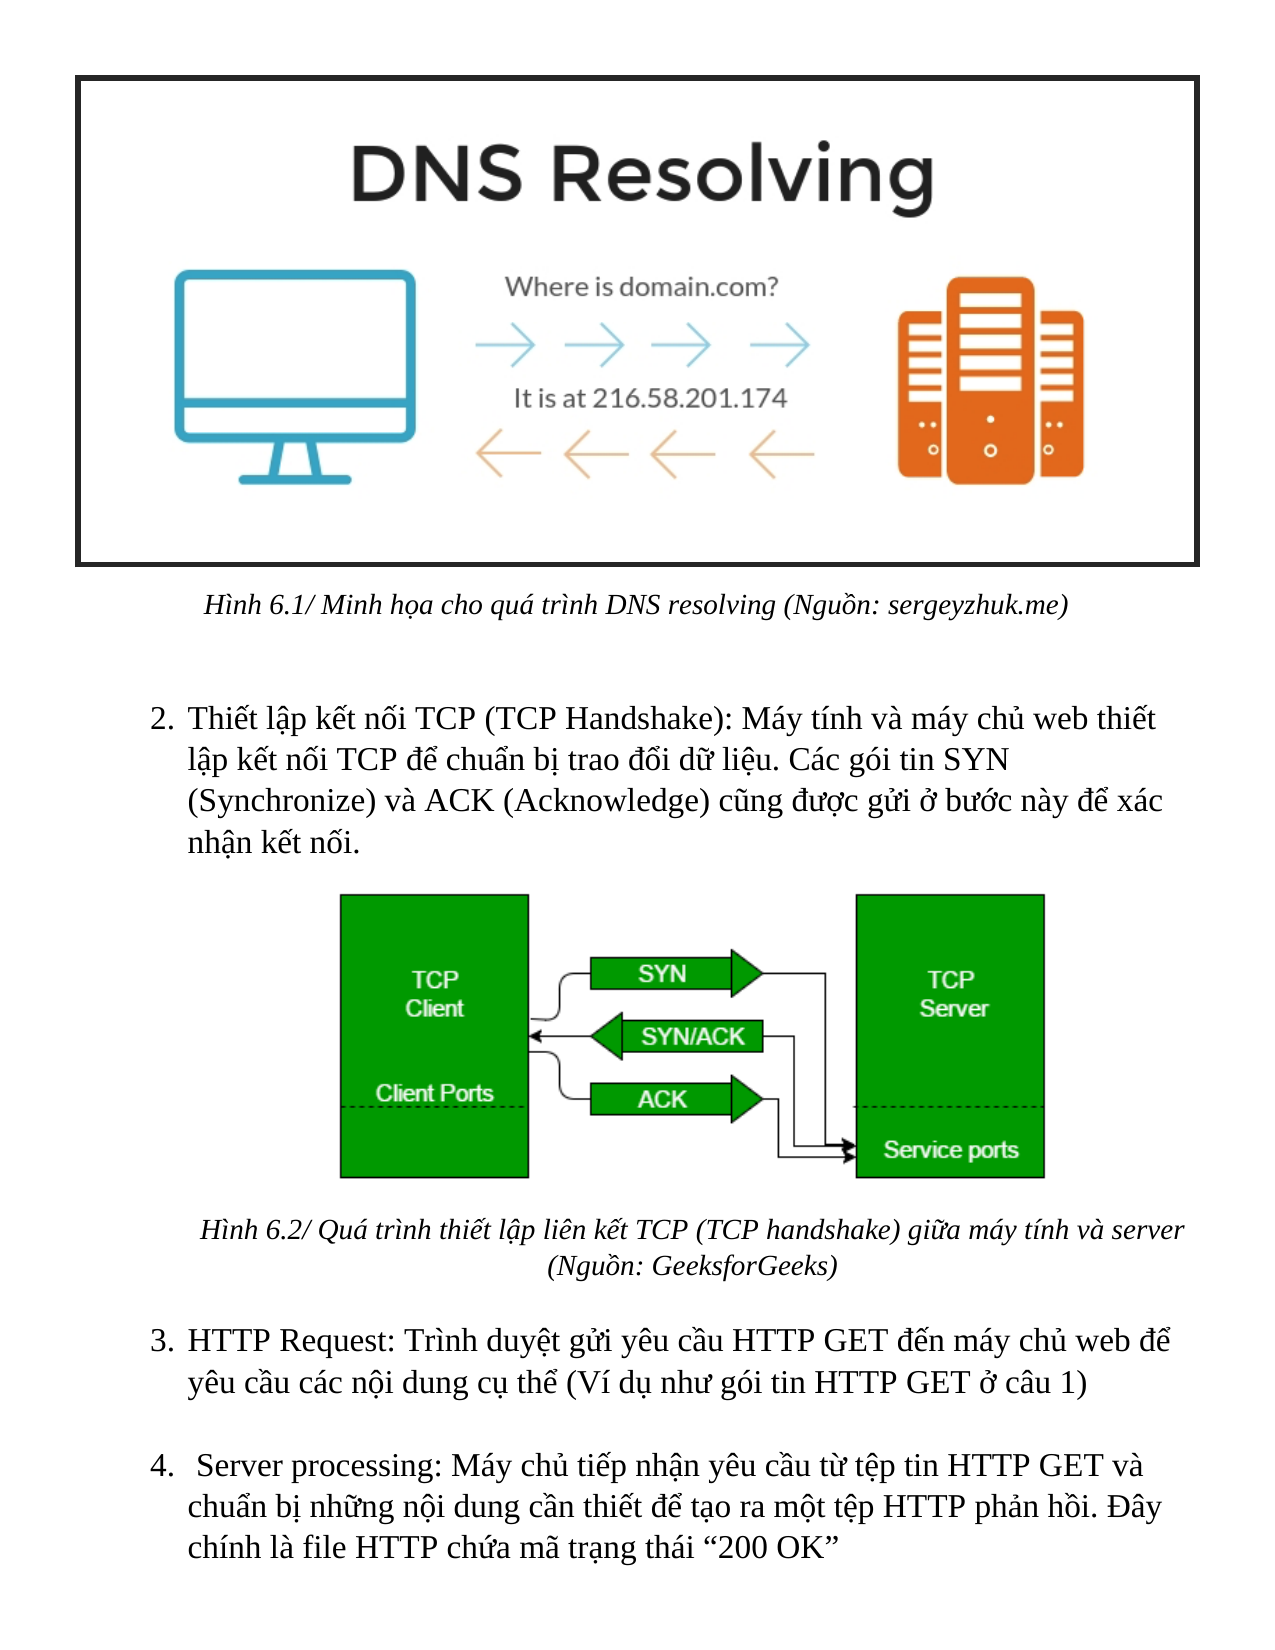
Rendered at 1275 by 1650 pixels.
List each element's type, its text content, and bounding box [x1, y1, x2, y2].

list HTTP Request: Trình duyệt gửi yêu cầu HTTP GET đến máy chủ web để yêu cầu các nội dung cụ thể (Ví dụ như gói tin HTTP GET ở câu 1) [150, 1321, 1200, 1400]
picture [81, 81, 1194, 562]
text Hình 6.1/ Minh họa cho quá trình DNS resolving (Nguồn: sergeyzhuk.me) [75, 587, 1200, 621]
list Thiết lập kết nối TCP (TCP Handshake): Máy tính và máy chủ web thiết lập kết nối TCP để chuẩn bị trao đổi dữ liệu. Các gói tin SYN (Synchronize) và ACK (Acknowledge) cũng được gửi ở bước này để xác nhận kết nối. [150, 698, 1200, 860]
list Hình 6.2/ Quá trình thiết lập liên kết TCP (TCP handshake) giữa máy tính và server (Nguồn: GeeksforGeeks) [187, 1212, 1200, 1282]
list Server processing: Máy chủ tiếp nhận yêu cầu từ tệp tin HTTP GET và chuẩn bị những nội dung cần thiết để tạo ra một tệp HTTP phản hồi. Đây chính là file HTTP chứa mã trạng thái “200 OK” [150, 1445, 1200, 1566]
picture [309, 863, 1078, 1210]
